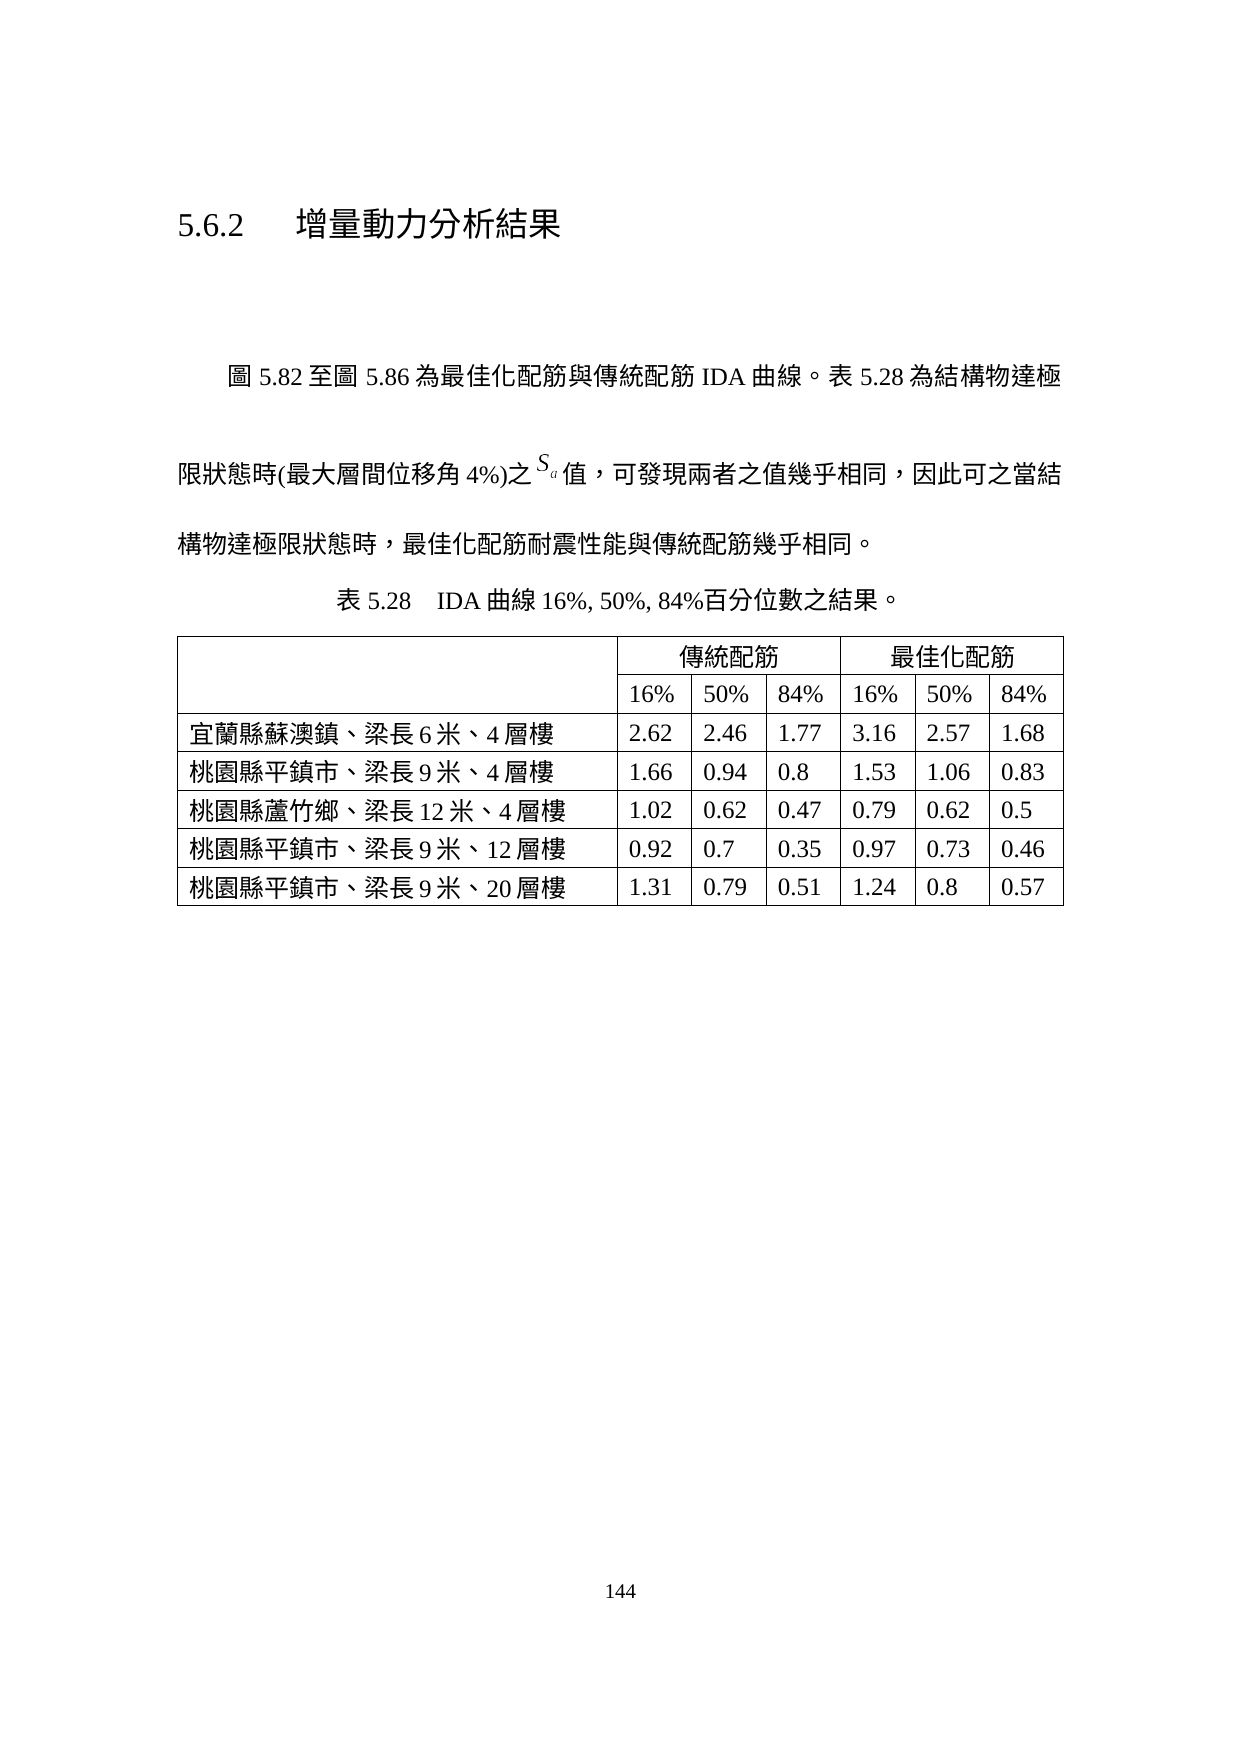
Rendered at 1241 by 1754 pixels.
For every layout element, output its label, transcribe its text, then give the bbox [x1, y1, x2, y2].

table_cell 1.24 [841, 868, 915, 905]
table_cell 0.5 [990, 791, 1063, 828]
table_cell 0.35 [767, 829, 840, 867]
table_cell 0.83 [990, 752, 1063, 790]
table_cell 0.79 [692, 868, 766, 905]
table_cell 16% [841, 675, 915, 713]
table_cell 0.57 [990, 868, 1063, 905]
table_cell 1.66 [618, 752, 691, 790]
table_cell 0.62 [916, 791, 989, 828]
table_cell 1.06 [916, 752, 989, 790]
table_cell 50% [916, 675, 989, 713]
table_cell 1.31 [618, 868, 691, 905]
table_cell 0.51 [767, 868, 840, 905]
table_cell 1.02 [618, 791, 691, 828]
table_cell 0.7 [692, 829, 766, 867]
table_cell 2.57 [916, 714, 989, 751]
table_cell 0.79 [841, 791, 915, 828]
table_cell 0.47 [767, 791, 840, 828]
table_cell 0.62 [692, 791, 766, 828]
table_cell 桃園縣平鎮市、梁長9米、20層樓 [178, 868, 617, 905]
table_cell 0.8 [916, 868, 989, 905]
table_cell 桃園縣平鎮市、梁長9米、4層樓 [178, 752, 617, 790]
table_cell 84% [767, 675, 840, 713]
table_cell 宜蘭縣蘇澳鎮、梁長6米、4層樓 [178, 714, 617, 751]
table_cell 50% [692, 675, 766, 713]
table_cell 1.53 [841, 752, 915, 790]
table_header 傳統配筋 [618, 637, 840, 674]
table_cell 1.68 [990, 714, 1063, 751]
table_cell 0.73 [916, 829, 989, 867]
table_cell 1.77 [767, 714, 840, 751]
table_cell 0.8 [767, 752, 840, 790]
table_header 最佳化配筋 [841, 637, 1063, 674]
table_cell 0.94 [692, 752, 766, 790]
table_cell 桃園縣蘆竹鄉、梁長12米、4層樓 [178, 791, 617, 828]
table_cell 84% [990, 675, 1063, 713]
subtitle 增量動力分析結果 [177, 184, 1063, 259]
table_header [178, 637, 617, 713]
table_cell 2.46 [692, 714, 766, 751]
table_cell 3.16 [841, 714, 915, 751]
table_cell 0.97 [841, 829, 915, 867]
table_cell 0.46 [990, 829, 1063, 867]
table_cell 桃園縣平鎮市、梁長9米、12層樓 [178, 829, 617, 867]
table_cell 16% [618, 675, 691, 713]
table_cell 2.62 [618, 714, 691, 751]
table_cell 0.92 [618, 829, 691, 867]
